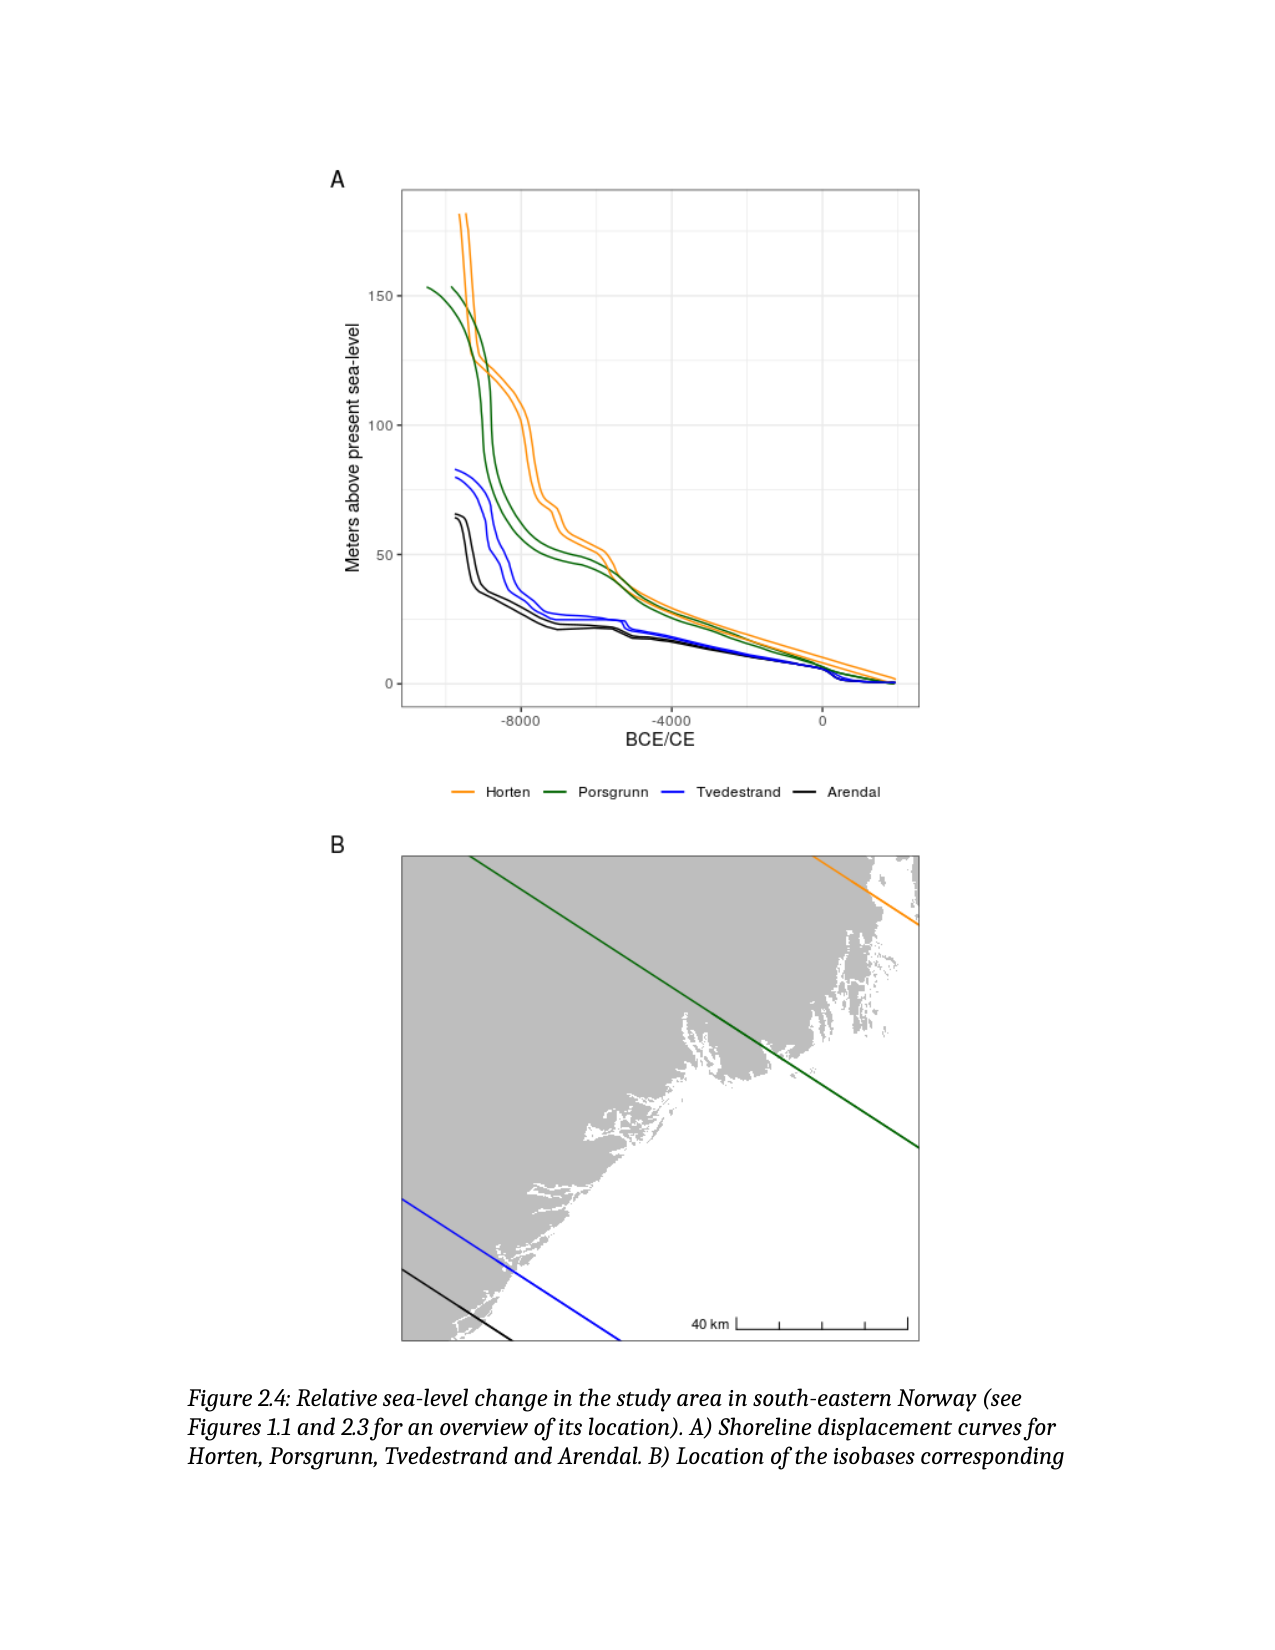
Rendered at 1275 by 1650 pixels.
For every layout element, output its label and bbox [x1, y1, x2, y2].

text [187, 1384, 1087, 1471]
picture [187, 150, 1063, 1364]
